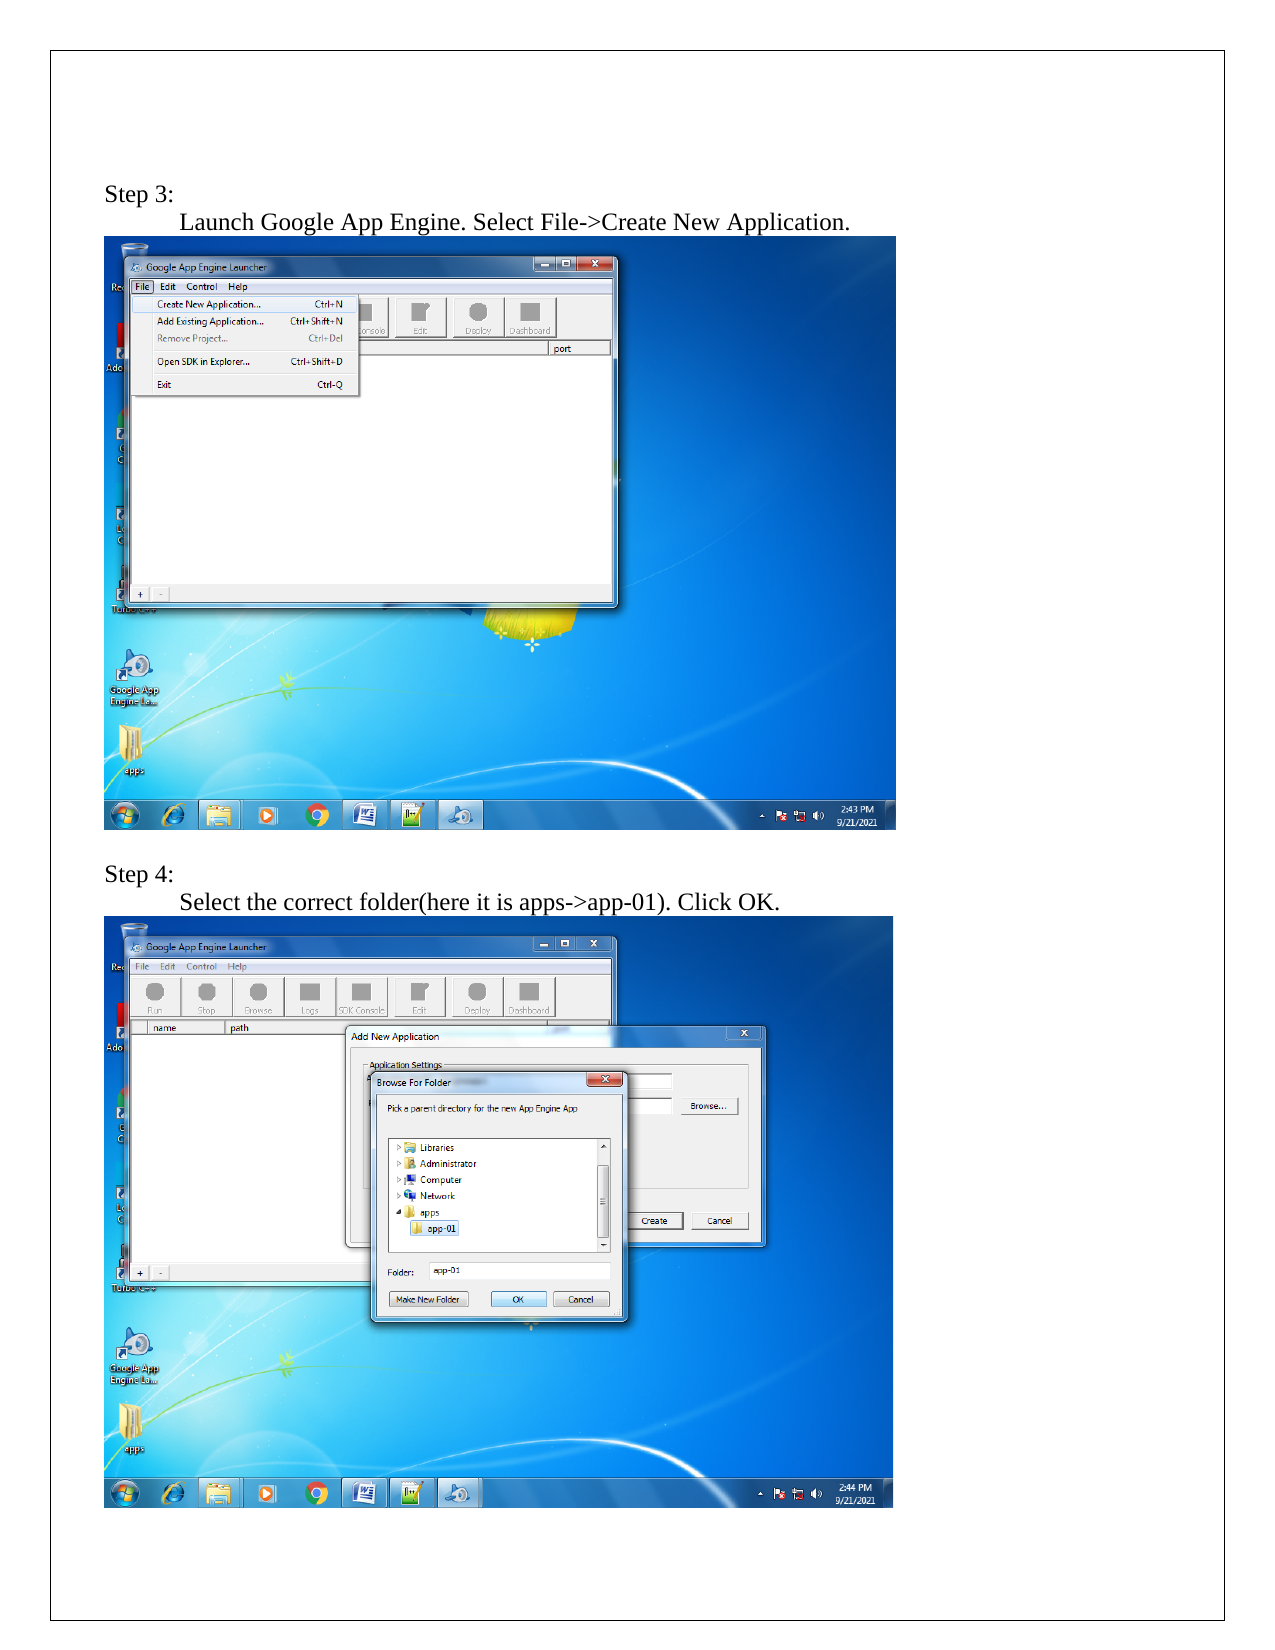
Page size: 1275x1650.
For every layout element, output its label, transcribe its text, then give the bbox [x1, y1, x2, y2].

picture [104, 236, 896, 830]
text Step 4: [104, 859, 1171, 887]
picture [104, 916, 894, 1508]
text Select the correct folder(here it is apps->app-01). Click OK. [104, 887, 1171, 916]
text Launch Google App Engine. Select File->Create New Application. [104, 207, 1171, 236]
text Step 3: [104, 179, 1171, 207]
